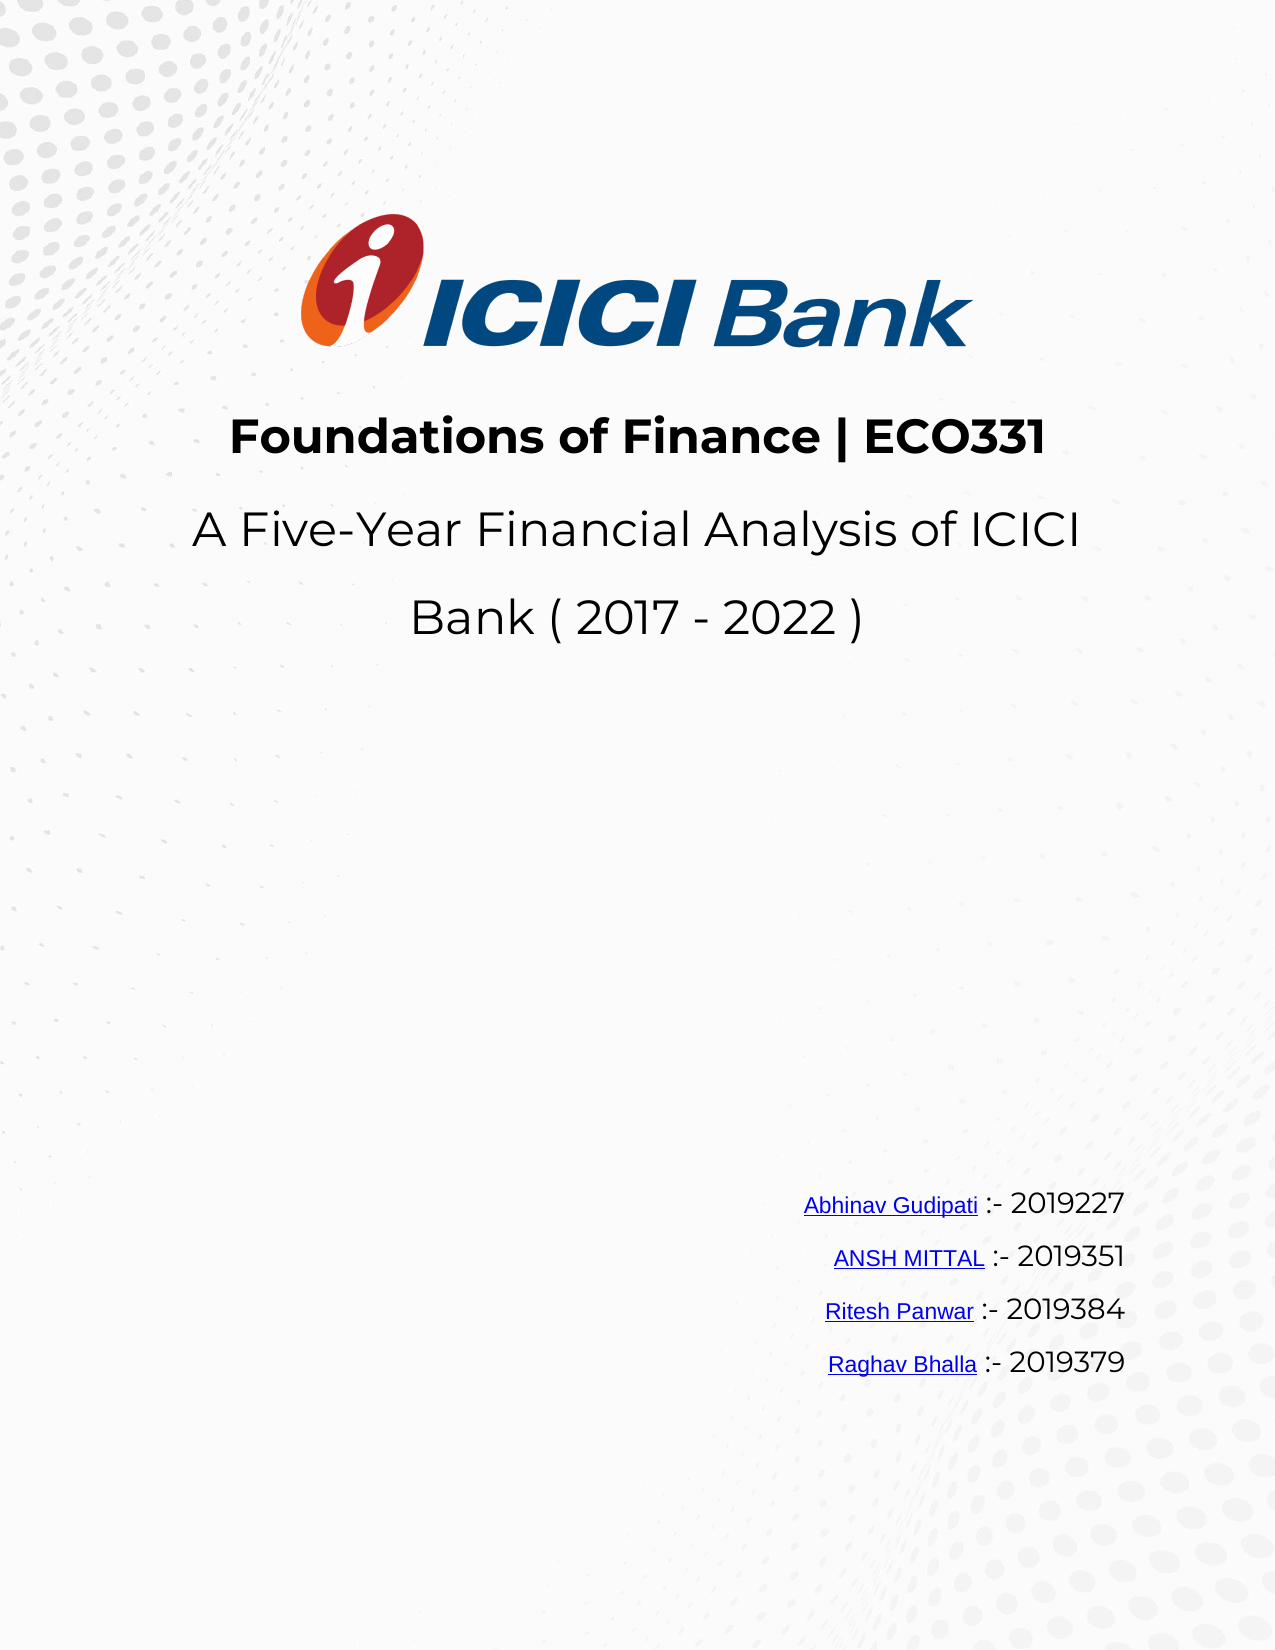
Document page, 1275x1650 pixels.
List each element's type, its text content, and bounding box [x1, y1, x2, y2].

text Ritesh Panwar :- 2019384 [225, 1291, 1125, 1327]
text ANSH MITTAL :- 2019351 [225, 1238, 1125, 1274]
text Abhinav Gudipati :- 2019227 [150, 1185, 1125, 1221]
title A Five-Year Financial Analysis of ICICI Bank ( 2017 - 2022 ) [150, 501, 1125, 647]
title Foundations of Finance | ECO331 [150, 407, 1125, 465]
text Raghav Bhalla :- 2019379 [225, 1345, 1125, 1380]
picture [0, 0, 1275, 1650]
